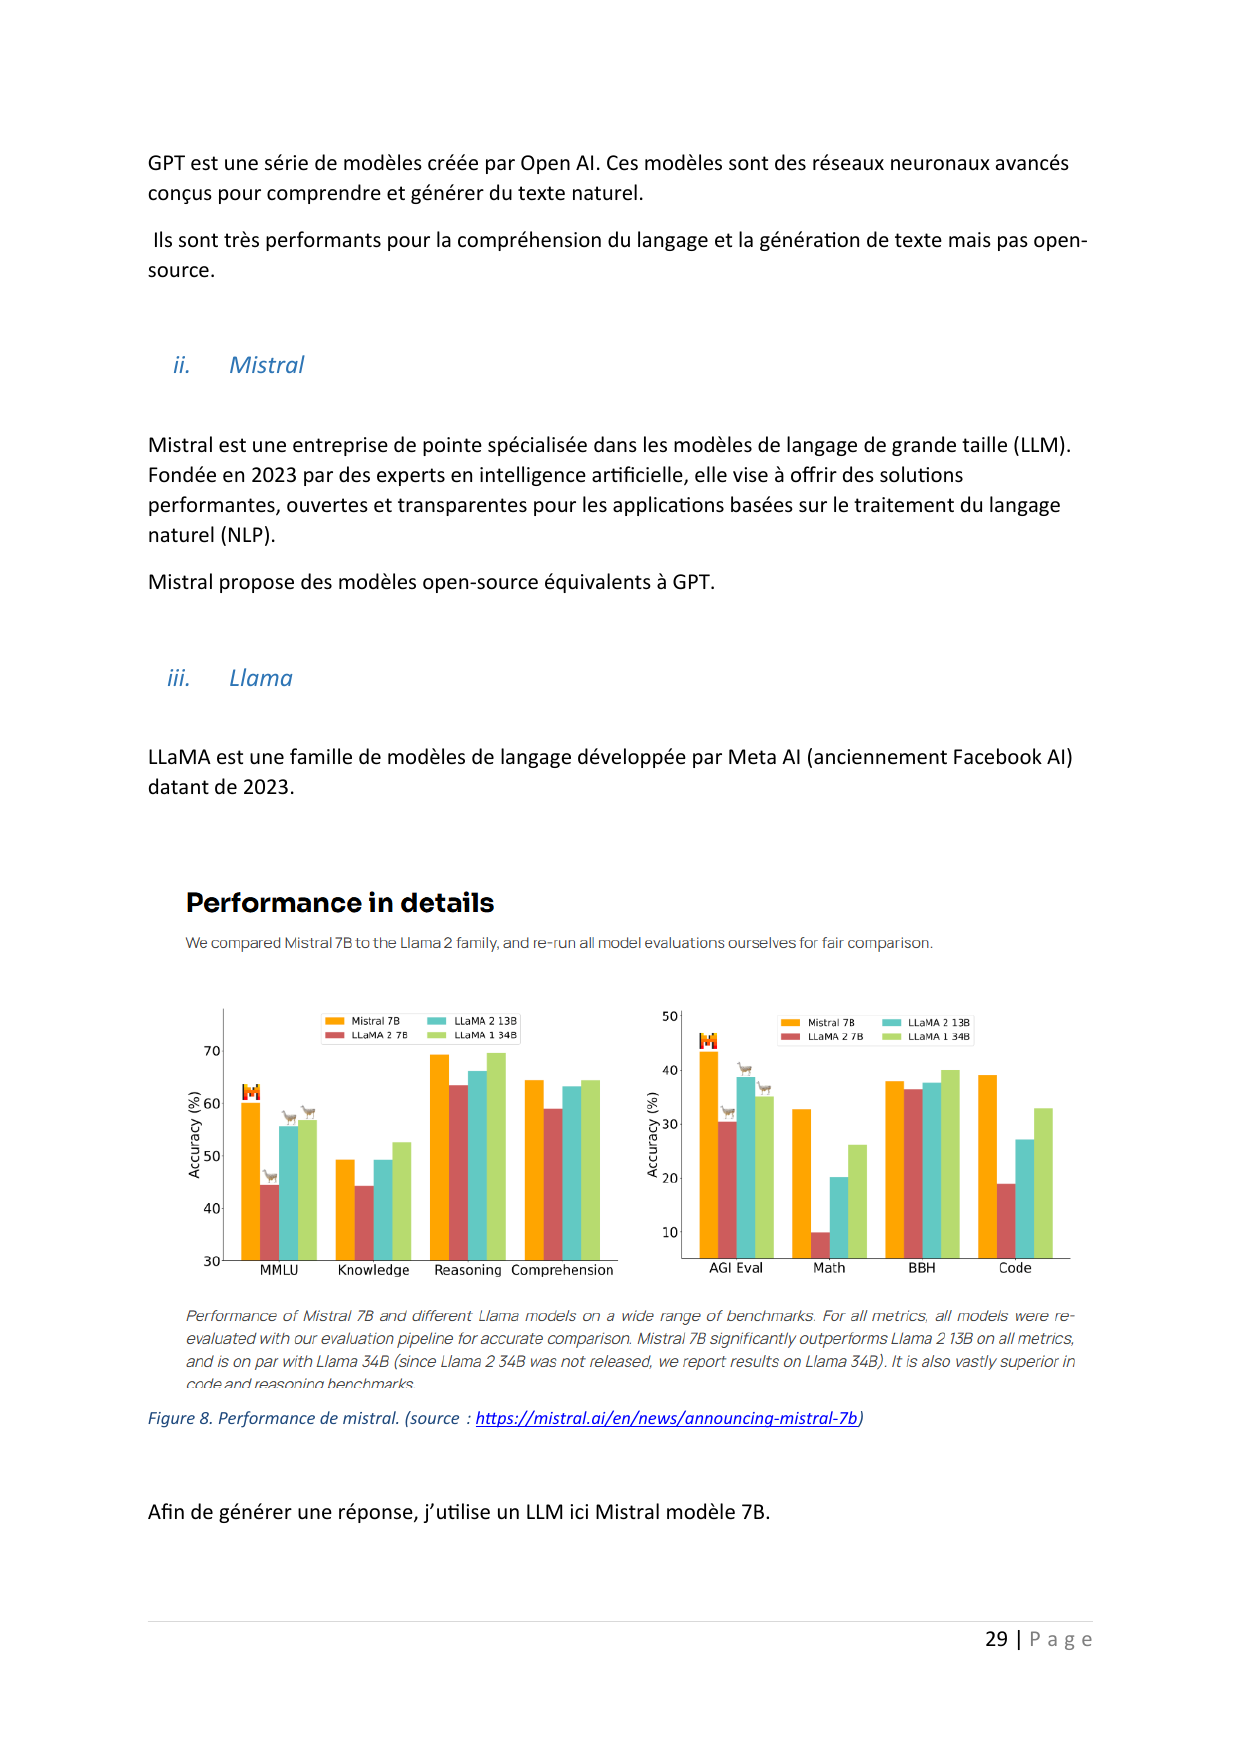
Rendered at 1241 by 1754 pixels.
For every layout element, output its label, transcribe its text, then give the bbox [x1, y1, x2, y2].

picture [147, 866, 1093, 1388]
text Afin de générer une réponse, j’utilise un LLM ici Mistral modèle 7B. [148, 1497, 1093, 1525]
subtitle Mistral [191, 349, 1093, 380]
text Ils sont très performants pour la compréhension du langage et la génération de texte mais pas open-source. [148, 225, 1093, 283]
text Mistral est une entreprise de pointe spécialisée dans les modèles de langage de grande taille (LLM). Fondée en 2023 par des experts en intelligence artificielle, elle vise à offrir des solutions performantes, ouvertes et transparentes pour les applications basées sur le traitement du langage naturel (NLP). [148, 430, 1093, 548]
text GPT est une série de modèles créée par Open AI. Ces modèles sont des réseaux neuronaux avancés conçus pour comprendre et générer du texte naturel. [148, 148, 1093, 206]
text Figure 8. Performance de mistral. (source : https://mistral.ai/en/news/announcing-mistral-7b) [148, 1406, 1093, 1429]
text LLaMA est une famille de modèles de langage développée par Meta AI (anciennement Facebook AI) datant de 2023. [148, 742, 1093, 800]
subtitle Llama [191, 661, 1093, 693]
text Mistral propose des modèles open-source équivalents à GPT. [148, 567, 1093, 595]
